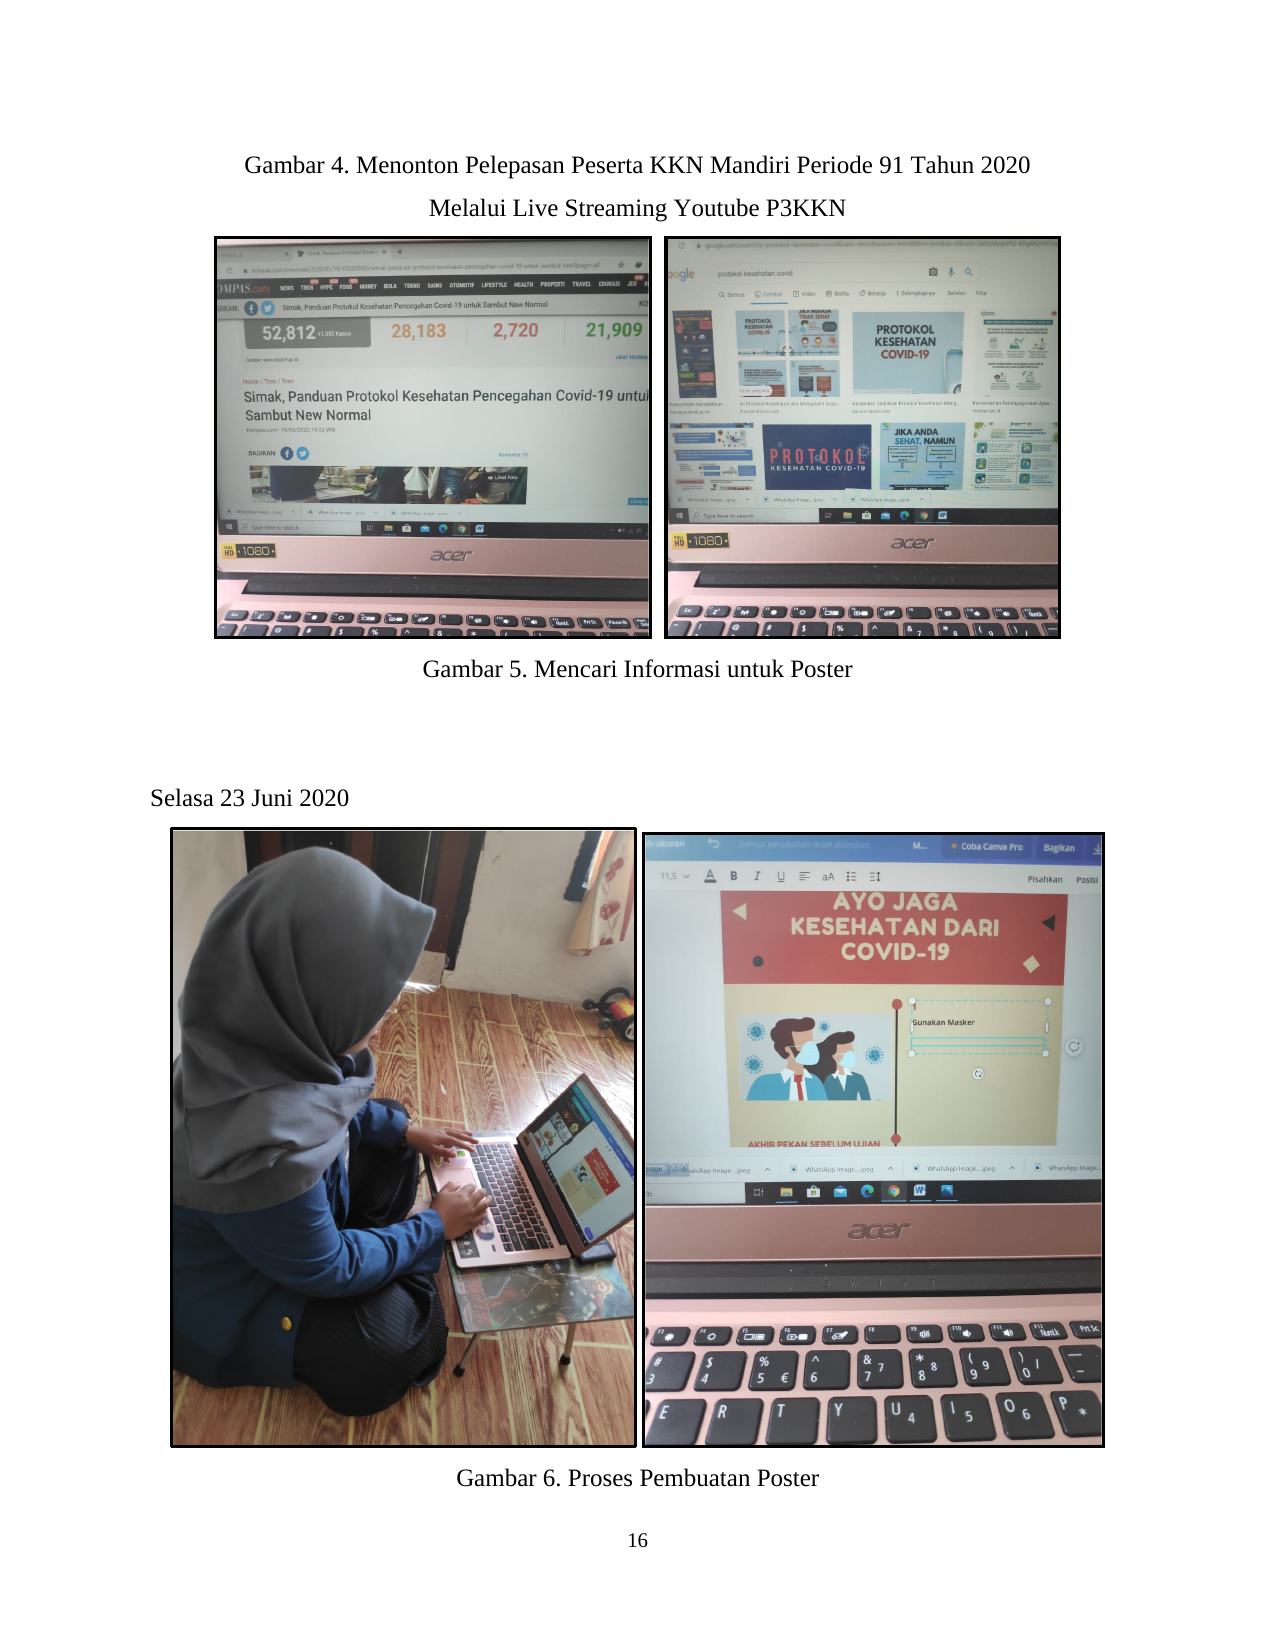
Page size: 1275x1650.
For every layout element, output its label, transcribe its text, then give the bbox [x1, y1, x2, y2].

text Gambar 5. Mencari Informasi untuk Poster [150, 654, 1125, 682]
text Gambar 6. Proses Pembuatan Poster [150, 1463, 1125, 1491]
text Gambar 4. Menonton Pelepasan Peserta KKN Mandiri Periode 91 Tahun 2020 [150, 150, 1125, 179]
text Selasa 23 Juni 2020 [150, 783, 1125, 812]
picture [173, 831, 634, 1445]
picture [668, 239, 1058, 636]
picture [217, 239, 649, 636]
picture [645, 835, 1102, 1445]
text Melalui Live Streaming Youtube P3KKN [150, 193, 1125, 222]
